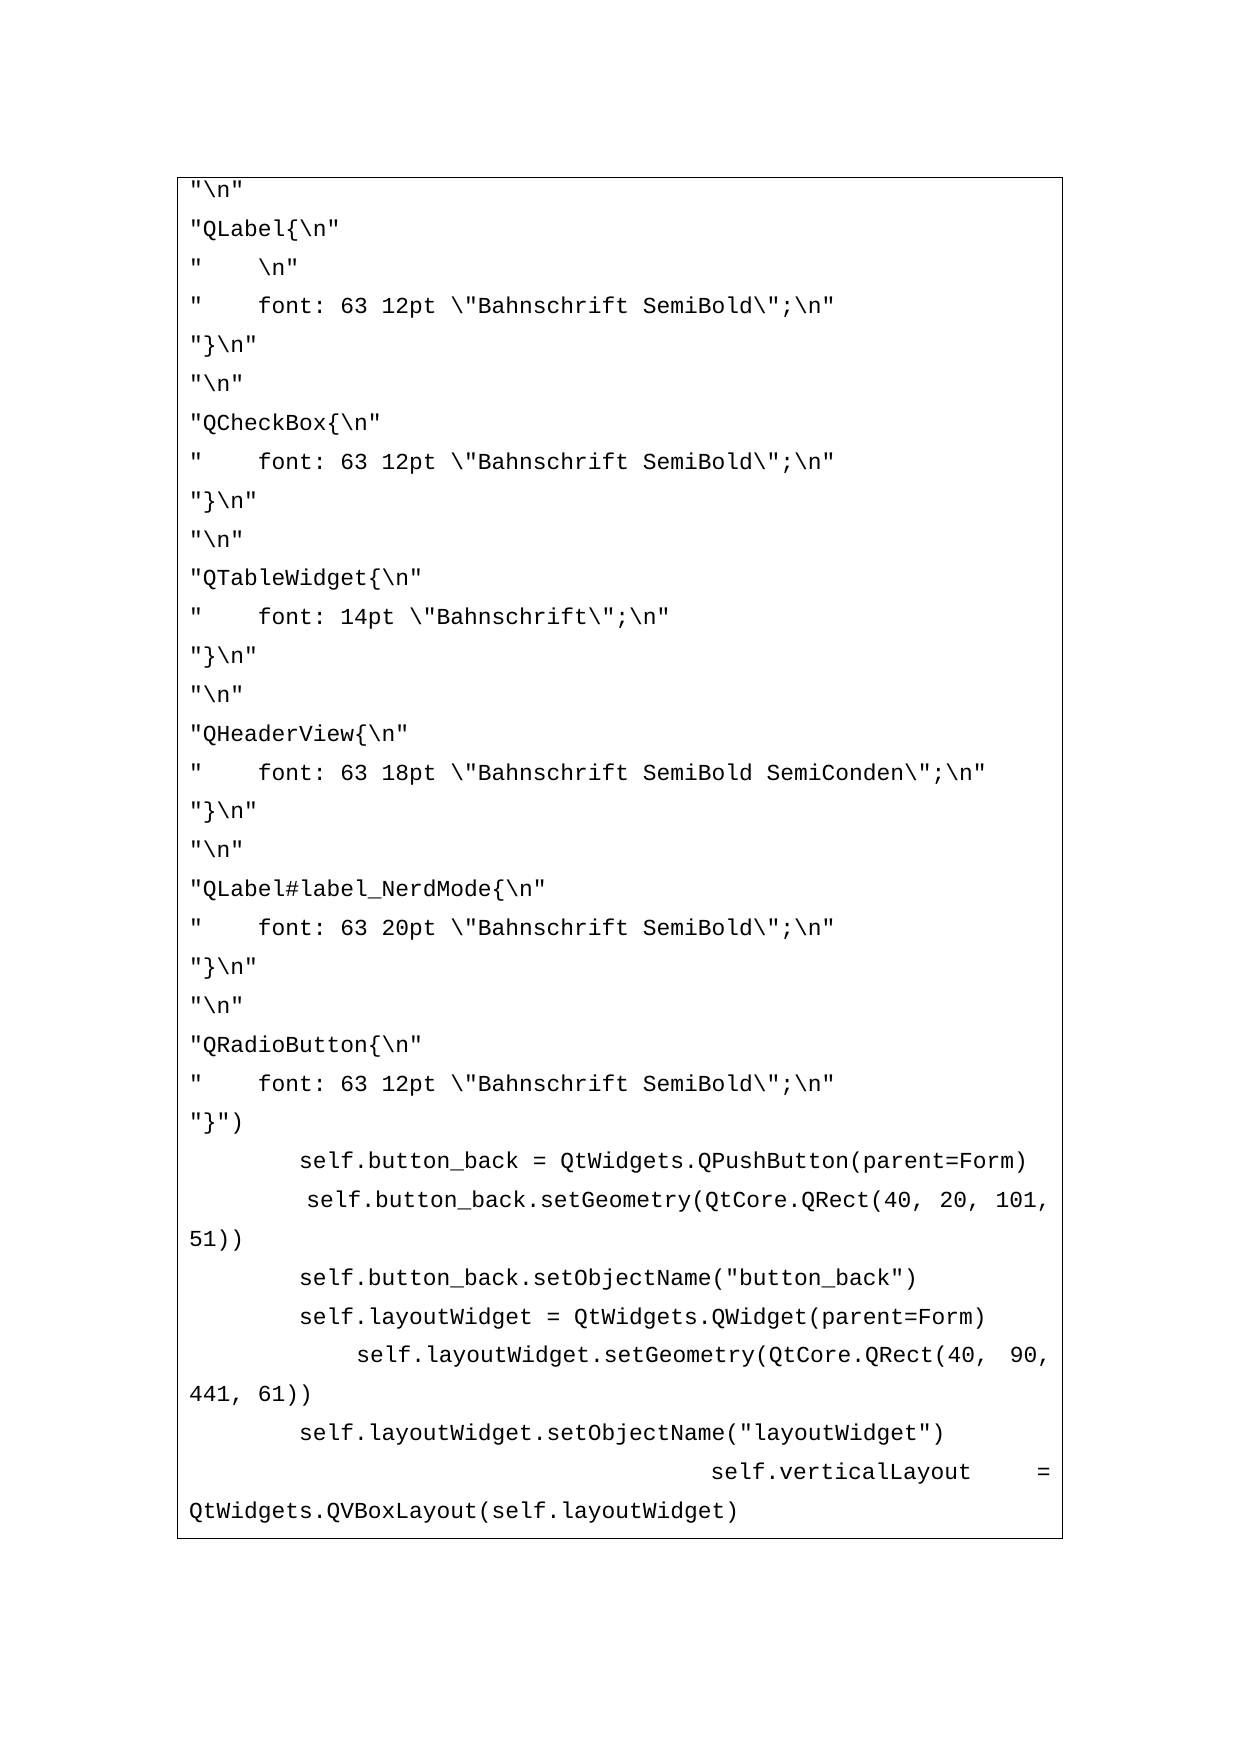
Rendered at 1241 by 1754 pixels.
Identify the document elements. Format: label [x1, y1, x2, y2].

table_header [178, 178, 1062, 1538]
